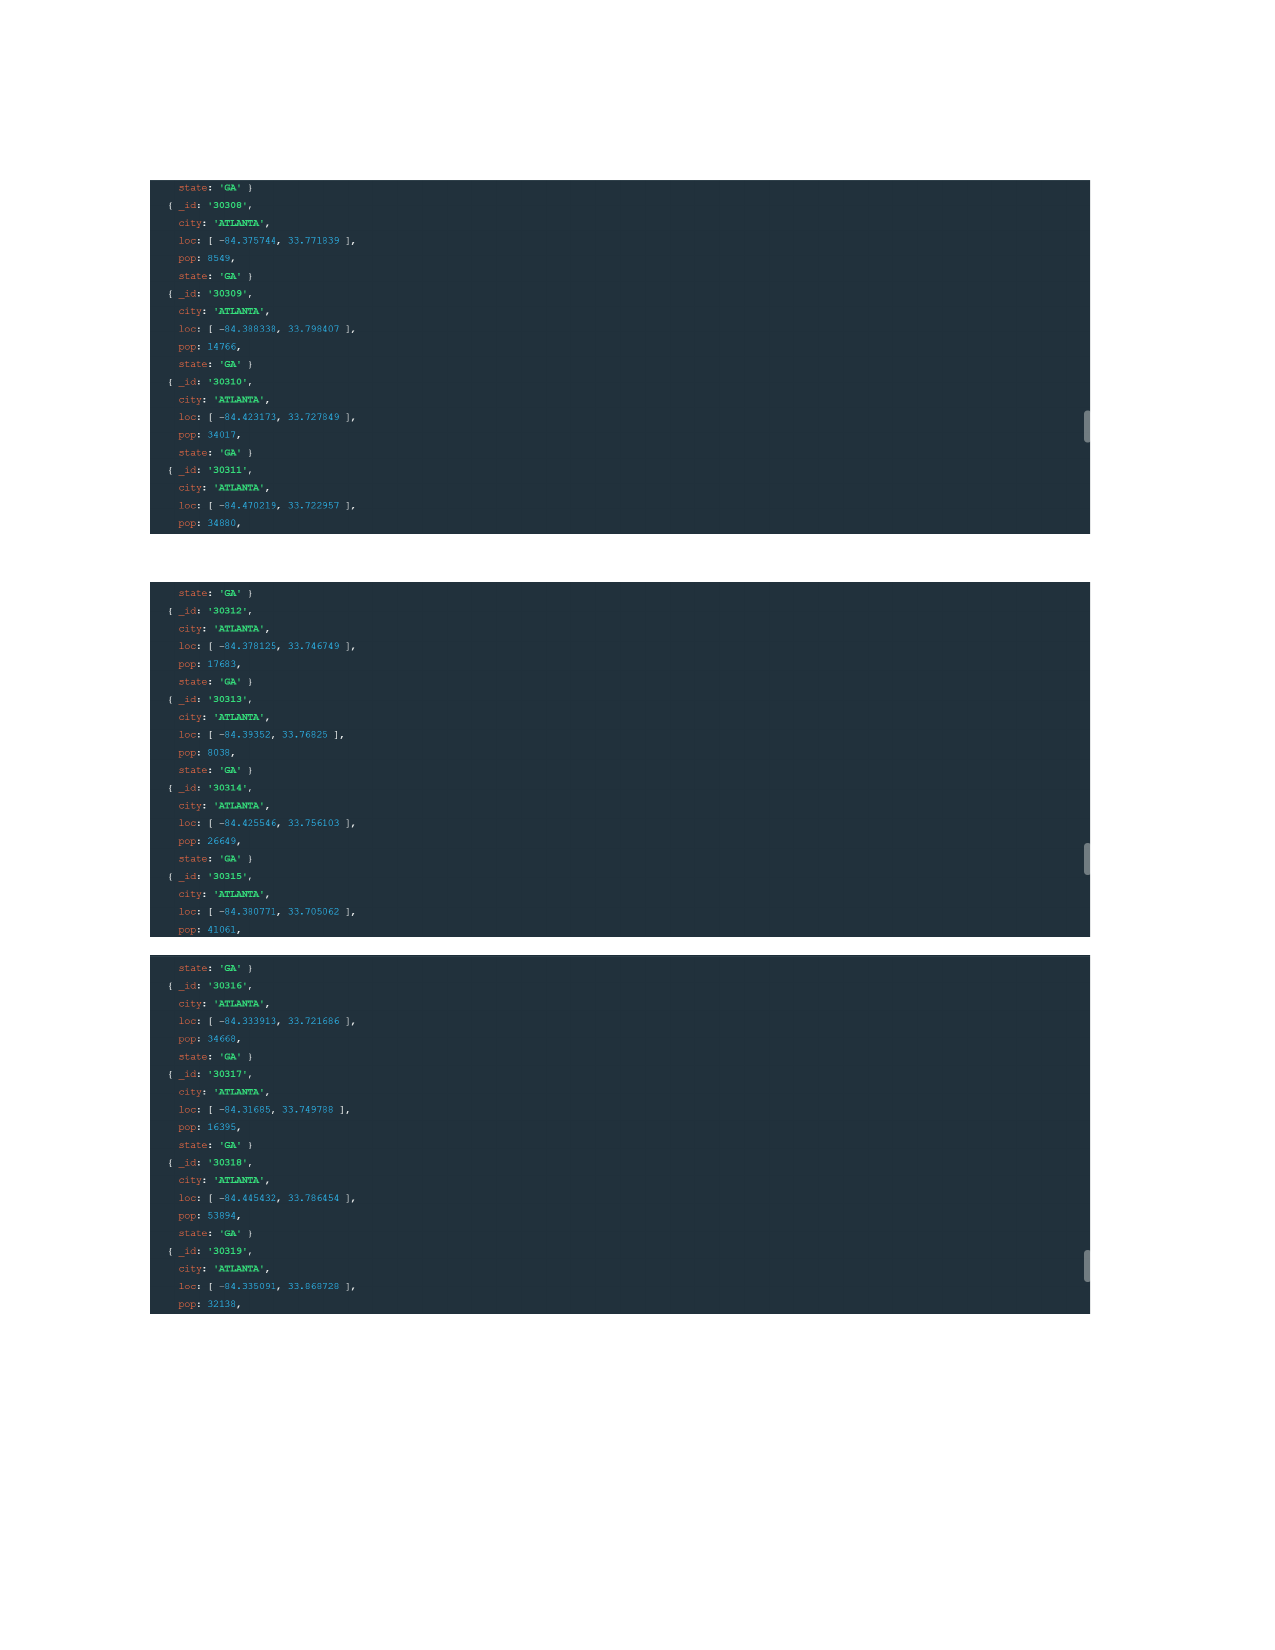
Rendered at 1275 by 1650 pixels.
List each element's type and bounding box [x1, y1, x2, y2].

picture [150, 180, 1091, 534]
picture [150, 582, 1091, 937]
picture [150, 955, 1091, 1314]
